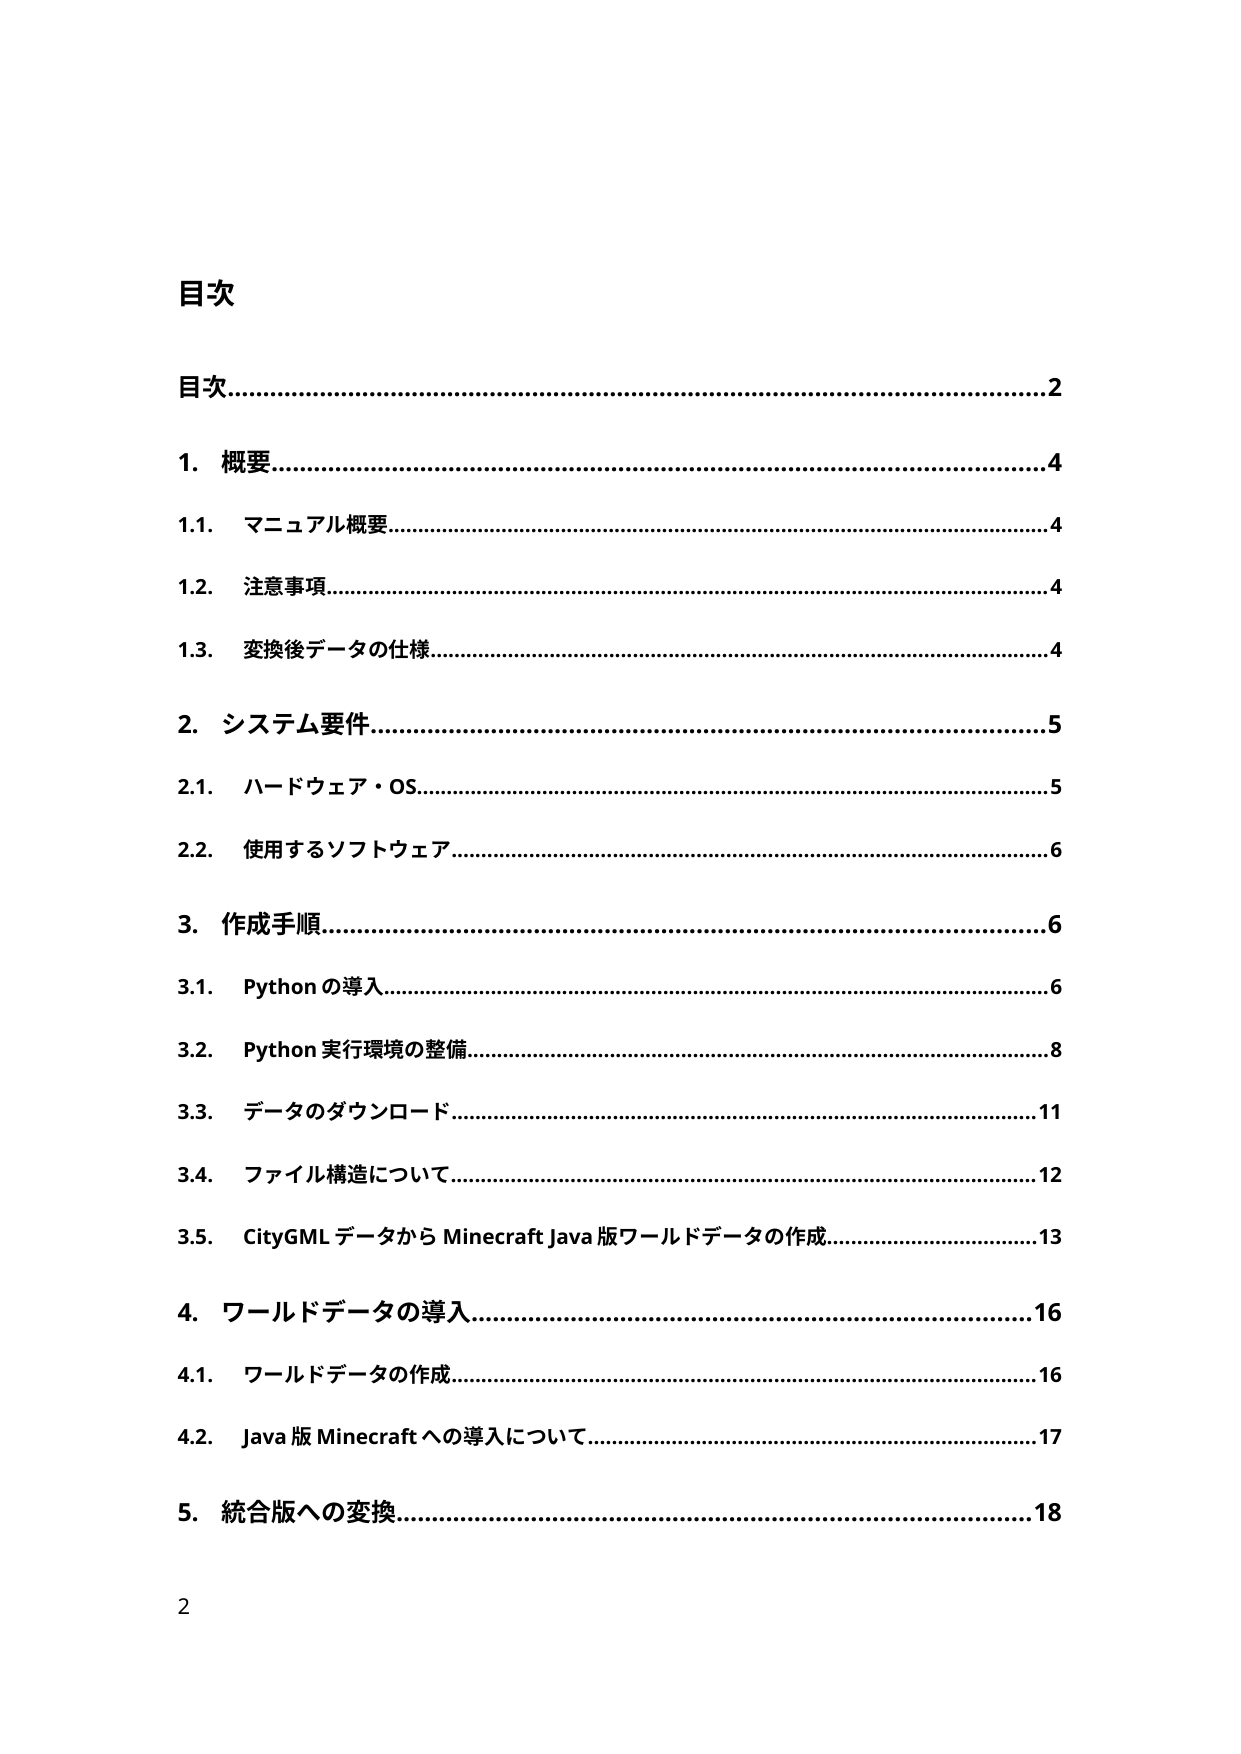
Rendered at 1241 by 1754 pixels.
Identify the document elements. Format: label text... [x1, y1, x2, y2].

text 4.1. ワールドデータの作成 16 [177, 1354, 1063, 1392]
text 2. システム要件 5 [177, 704, 1063, 742]
text 1.2. 注意事項 4 [177, 567, 1063, 604]
text 3.5. CityGMLデータからMinecraft Java版ワールドデータの作成 13 [177, 1217, 1063, 1254]
text 1.3. 変換後データの仕様 4 [177, 629, 1063, 667]
text 1.1. マニュアル概要 4 [177, 504, 1063, 542]
text 1. 概要 4 [177, 442, 1063, 479]
text 3.1. Pythonの導入 6 [177, 967, 1063, 1004]
text 3.4. ファイル構造について 12 [177, 1154, 1063, 1192]
text 2.2. 使用するソフトウェア 6 [177, 829, 1063, 867]
text 4. ワールドデータの導入 16 [177, 1292, 1063, 1329]
subtitle 目次 [177, 254, 1063, 329]
text 5. 統合版への変換 18 [177, 1492, 1063, 1529]
text 3.3. データのダウンロード 11 [177, 1092, 1063, 1129]
text 目次 2 [177, 367, 1063, 404]
text 4.2. Java版Minecraftへの導入について 17 [177, 1417, 1063, 1454]
text 3. 作成手順 6 [177, 904, 1063, 942]
text 3.2. Python実行環境の整備 8 [177, 1029, 1063, 1067]
text 2.1. ハードウェア・OS 5 [177, 767, 1063, 804]
